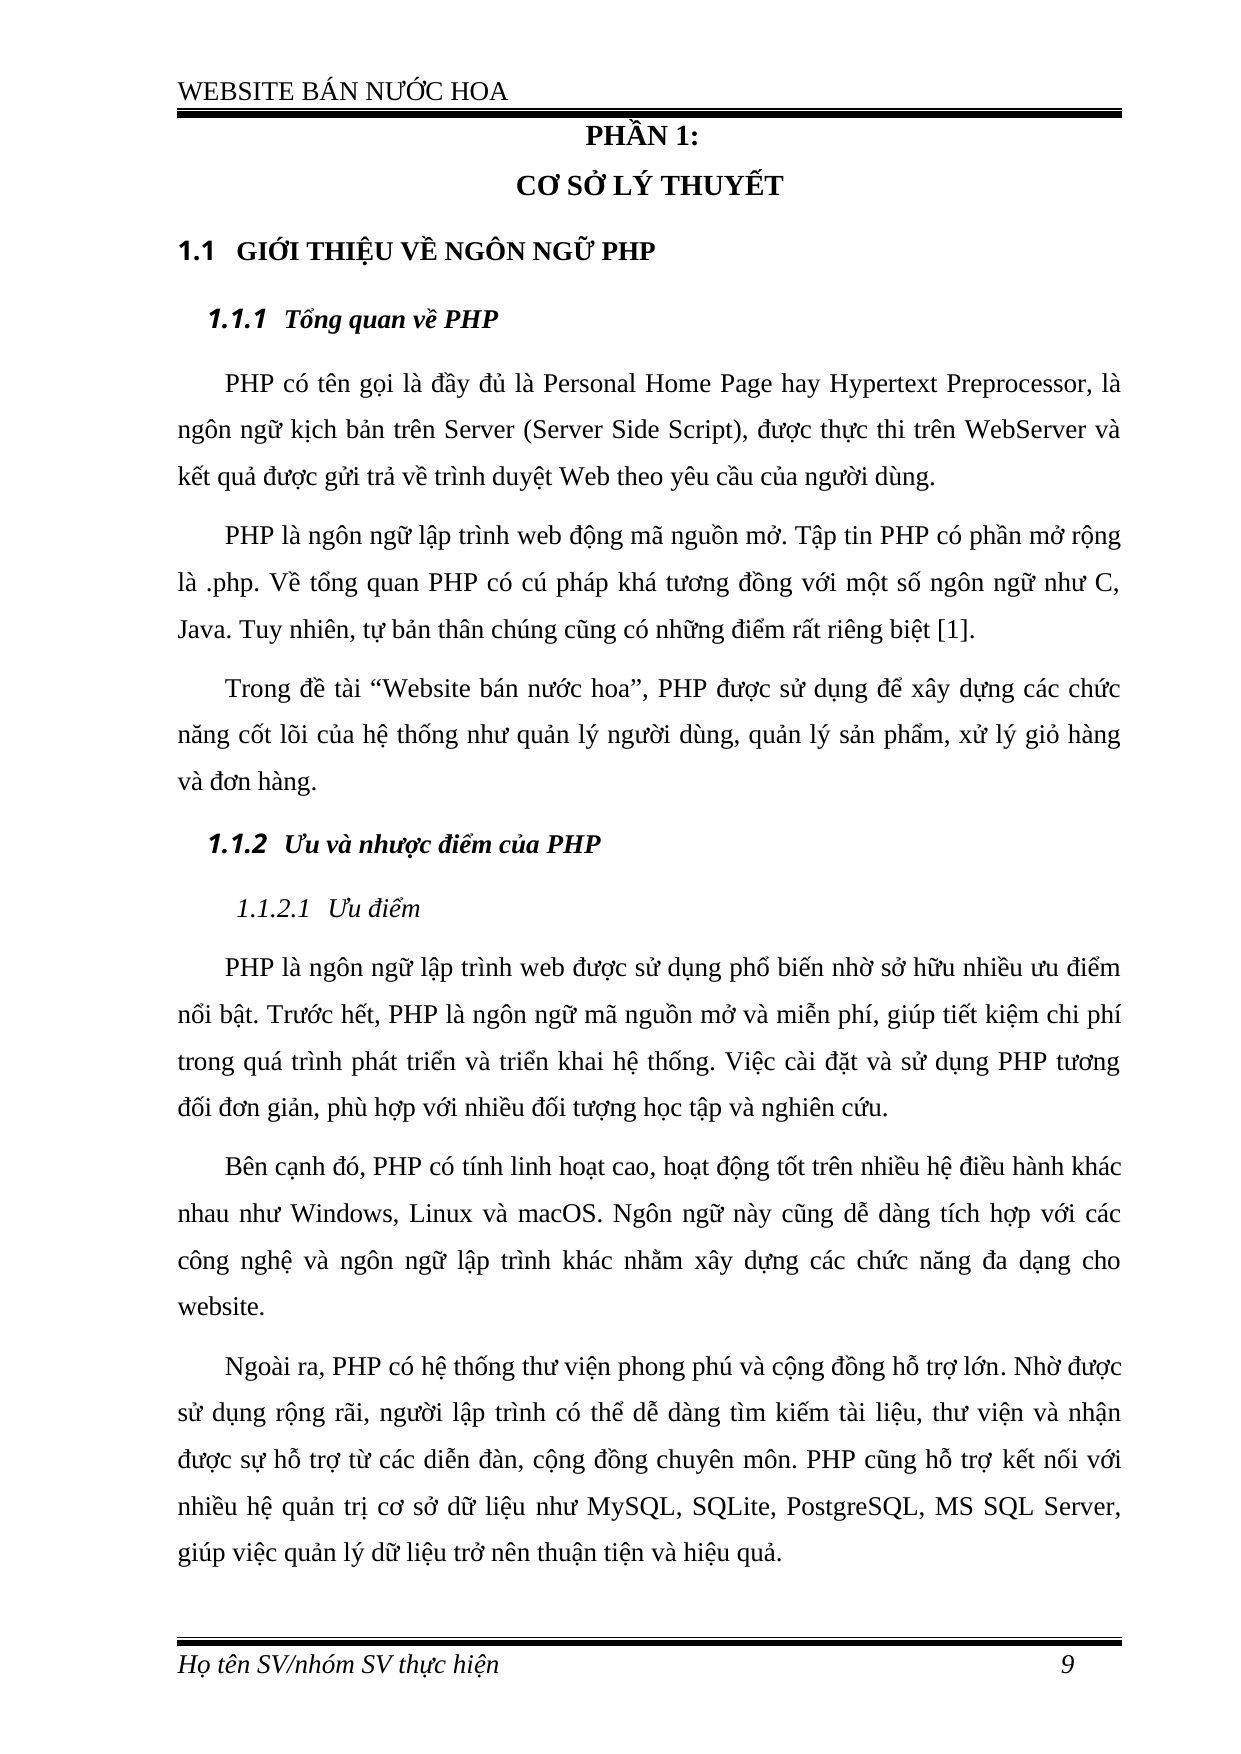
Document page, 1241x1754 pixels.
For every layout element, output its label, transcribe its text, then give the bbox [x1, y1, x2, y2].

subtitle Tổng quan về PHP [207, 299, 1122, 336]
text Bên cạnh đó, PHP có tính linh hoạt cao, hoạt động tốt trên nhiều hệ điều hành khác nhau như Windows, Linux và macOS. Ngôn ngữ này cũng dễ dàng tích hợp với các công nghệ và ngôn ngữ lập trình khác nhằm xây dựng các chức năng đa dạng cho website. [177, 1151, 1122, 1322]
text PHP là ngôn ngữ lập trình web động mã nguồn mở. Tập tin PHP có phần mở rộng là .php. Về tổng quan PHP có cú pháp khá tương đồng với một số ngôn ngữ như C, Java. Tuy nhiên, tự bản thân chúng cũng có những điểm rất riêng biệt [1]. [177, 519, 1122, 644]
text PHP có tên gọi là đầy đủ là Personal Home Page hay Hypertext Preprocessor, là ngôn ngữ kịch bản trên Server (Server Side Script), được thực thi trên WebServer và kết quả được gửi trả về trình duyệt Web theo yêu cầu của người dùng. [177, 367, 1122, 491]
subtitle CƠ SỞ LÝ THUYẾT [177, 118, 1122, 202]
subtitle Ưu và nhược điểm của PHP [207, 824, 1122, 861]
subtitle GIỚI THIỆU VỀ NGÔN NGỮ PHP [177, 231, 1122, 268]
text Trong đề tài “Website bán nước hoa”, PHP được sử dụng để xây dựng các chức năng cốt lõi của hệ thống như quản lý người dùng, quản lý sản phẩm, xử lý giỏ hàng và đơn hàng. [177, 672, 1122, 796]
subtitle Ưu điểm [177, 892, 1122, 923]
text PHP là ngôn ngữ lập trình web được sử dụng phổ biến nhờ sở hữu nhiều ưu điểm nổi bật. Trước hết, PHP là ngôn ngữ mã nguồn mở và miễn phí, giúp tiết kiệm chi phí trong quá trình phát triển và triển khai hệ thống. Việc cài đặt và sử dụng PHP tương đối đơn giản, phù hợp với nhiều đối tượng học tập và nghiên cứu. [177, 951, 1122, 1122]
text Ngoài ra, PHP có hệ thống thư viện phong phú và cộng đồng hỗ trợ lớn. Nhờ được sử dụng rộng rãi, người lập trình có thể dễ dàng tìm kiếm tài liệu, thư viện và nhận được sự hỗ trợ từ các diễn đàn, cộng đồng chuyên môn. PHP cũng hỗ trợ kết nối với nhiều hệ quản trị cơ sở dữ liệu như MySQL, SQLite, PostgreSQL, MS SQL Server, giúp việc quản lý dữ liệu trở nên thuận tiện và hiệu quả. [177, 1350, 1122, 1567]
